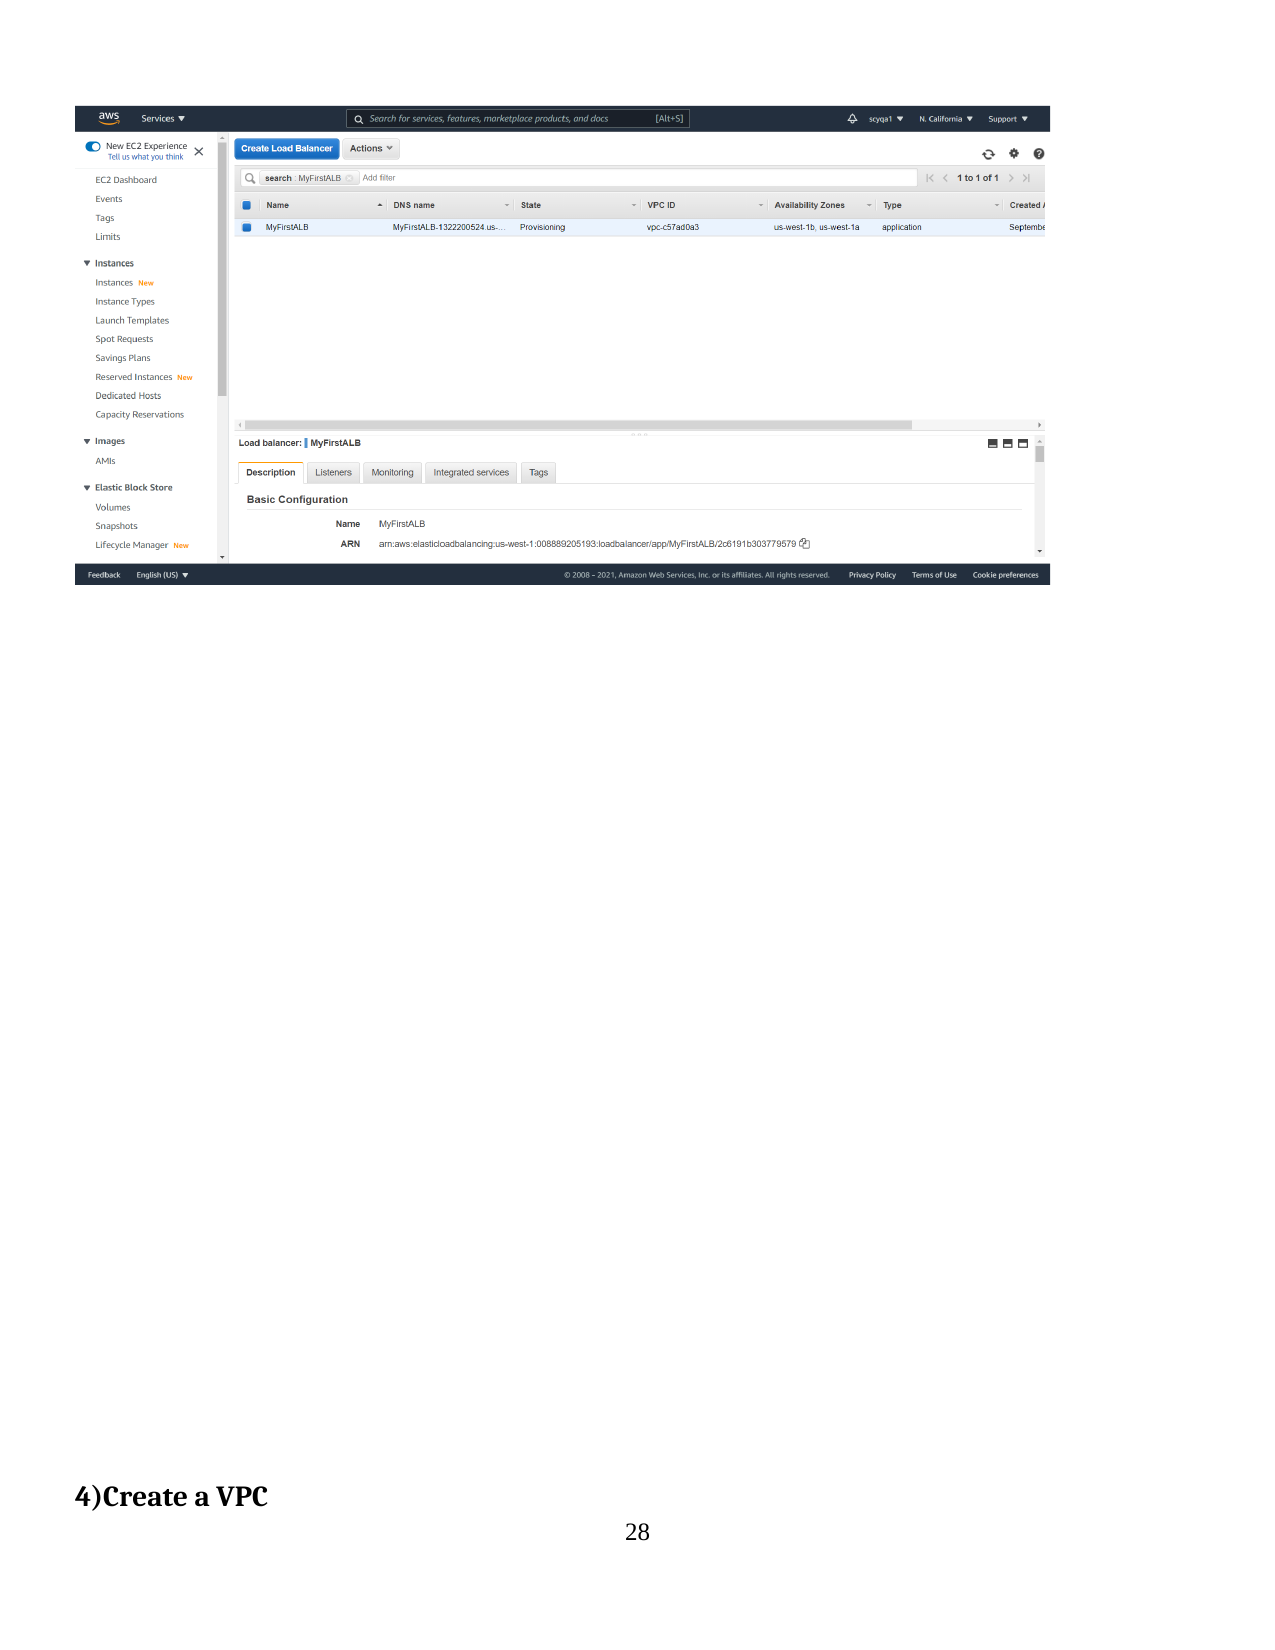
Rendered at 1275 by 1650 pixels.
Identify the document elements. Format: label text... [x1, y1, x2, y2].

picture [75, 105, 1050, 585]
text 4)Create a VPC [75, 1480, 1200, 1514]
